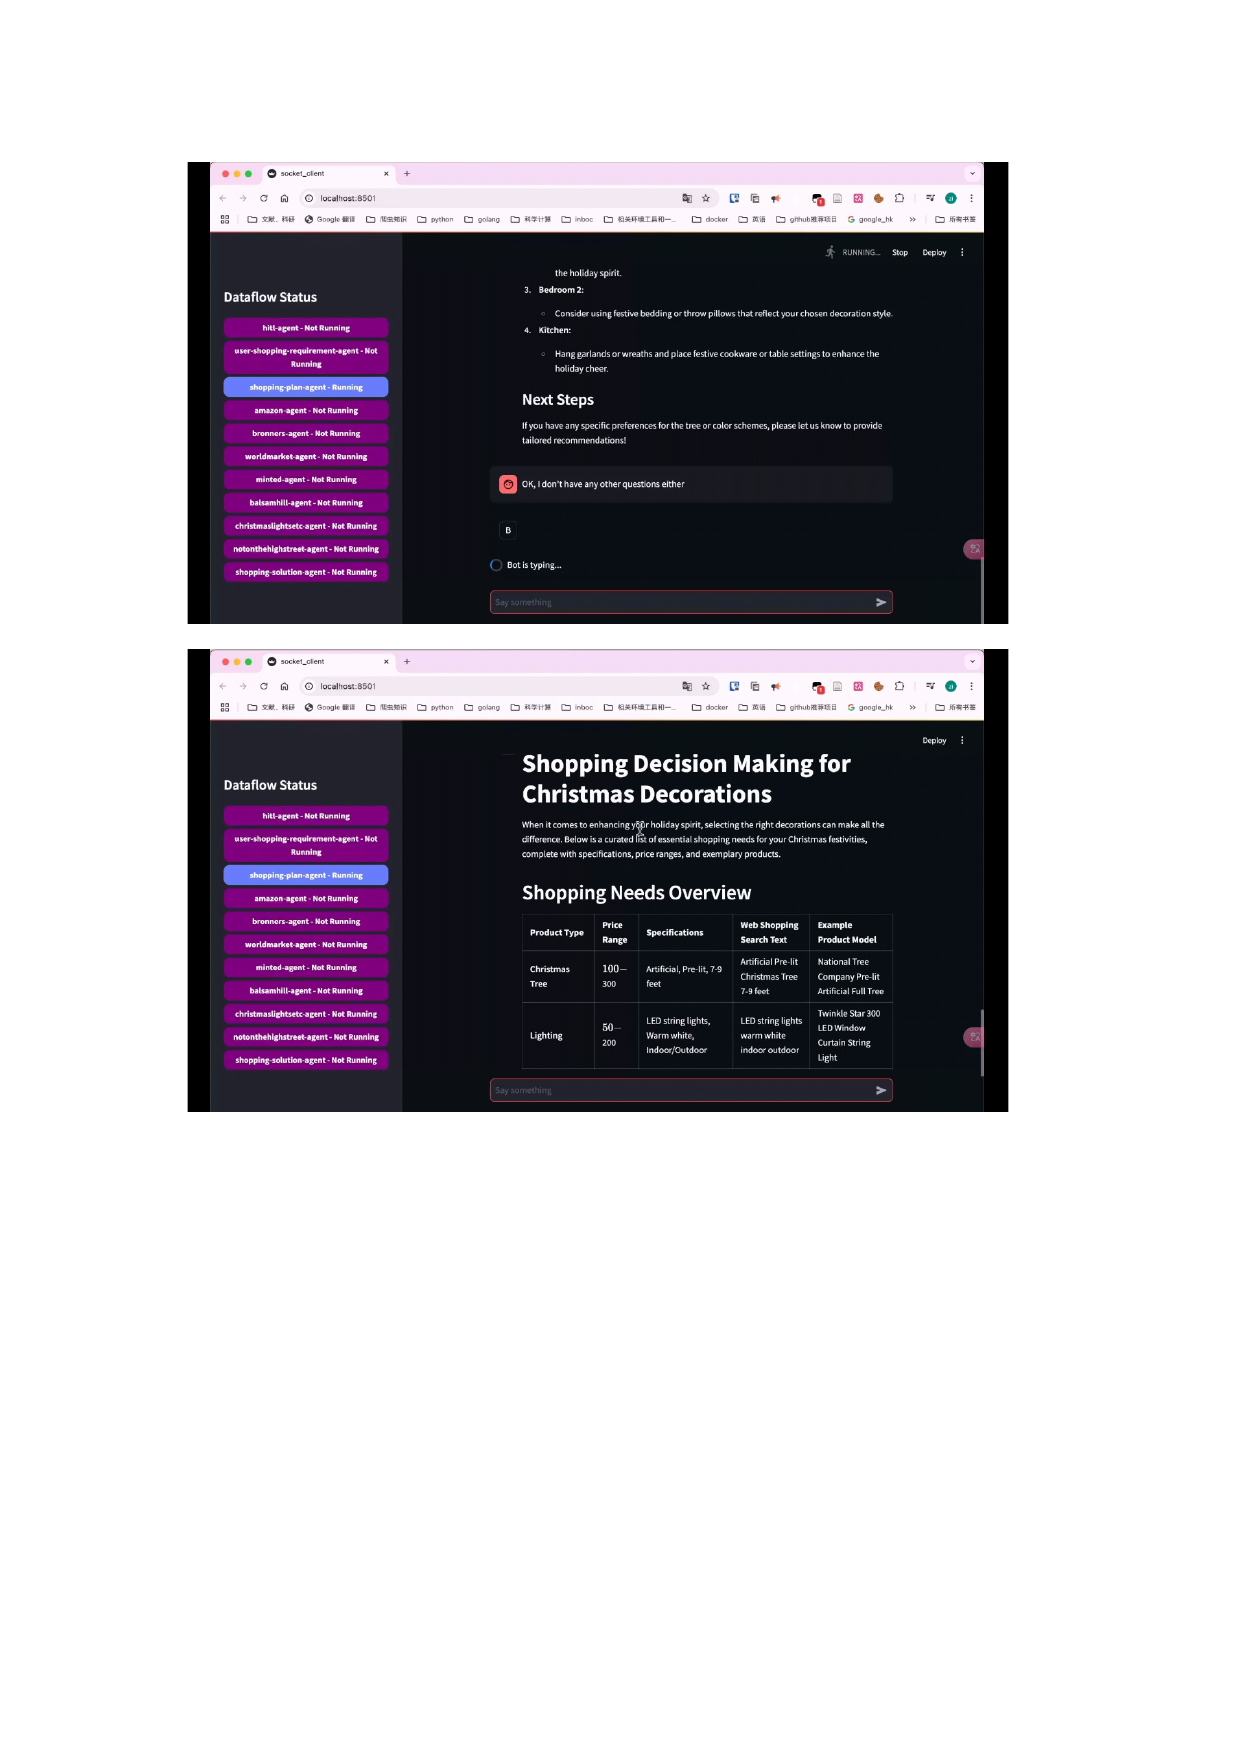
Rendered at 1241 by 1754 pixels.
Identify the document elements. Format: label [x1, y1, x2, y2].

picture [187, 162, 1009, 624]
picture [187, 649, 1009, 1112]
